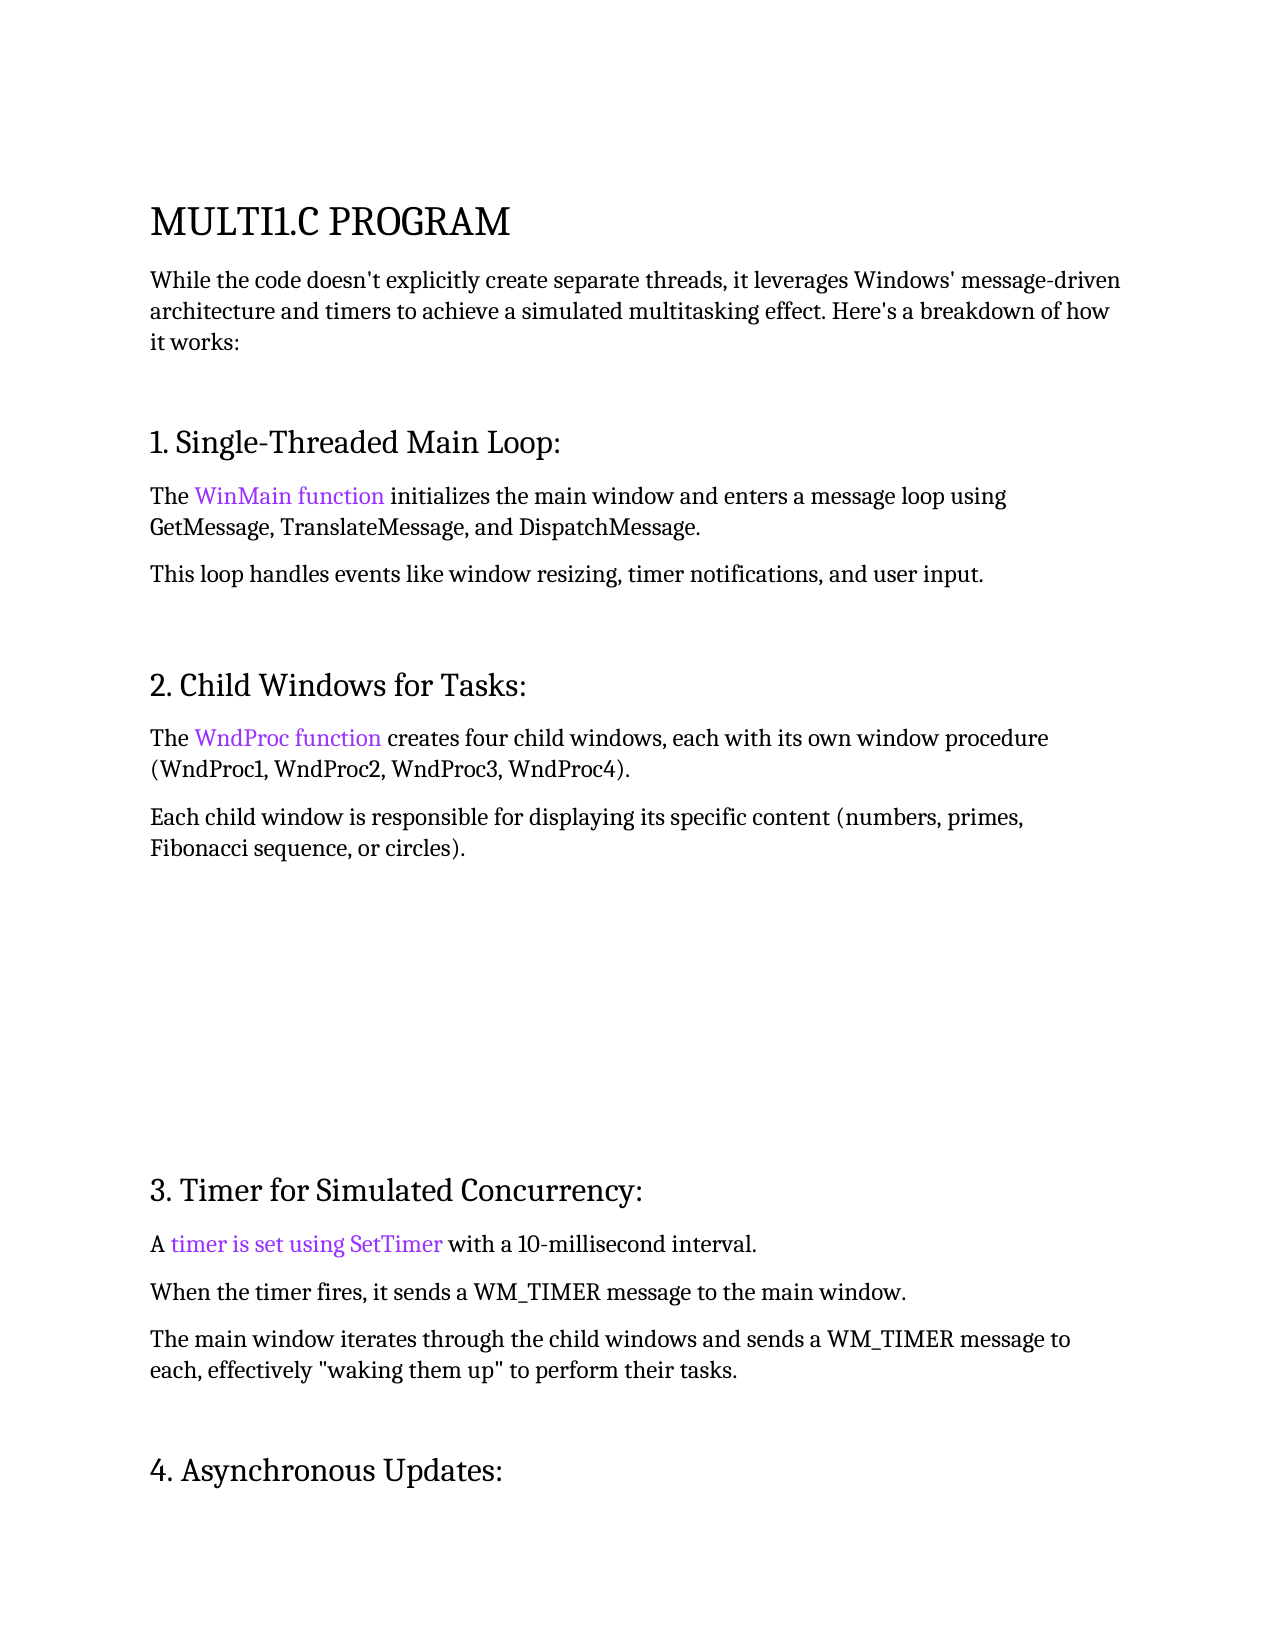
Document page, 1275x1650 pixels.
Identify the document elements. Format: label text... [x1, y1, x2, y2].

text MULTI1.C PROGRAM [150, 198, 1125, 246]
text The WinMain function initializes the main window and enters a message loop using GetMessage, TranslateMessage, and DispatchMessage. [150, 482, 1125, 541]
text 2. Child Windows for Tasks: [150, 666, 1125, 704]
text This loop handles events like window resizing, timer notifications, and user input. [150, 560, 1125, 589]
text When the timer fires, it sends a WM_TIMER message to the main window. [150, 1277, 1125, 1306]
text 1. Single-Threaded Main Loop: [150, 423, 1125, 462]
text The main window iterates through the child windows and sends a WM_TIMER message to each, effectively "waking them up" to perform their tasks. [150, 1325, 1125, 1385]
text While the code doesn't explicitly create separate threads, it leverages Windows' message-driven architecture and timers to achieve a simulated multitasking effect. Here's a breakdown of how it works: [150, 266, 1125, 357]
text 4. Asynchronous Updates: [150, 1452, 1125, 1490]
text 3. Timer for Simulated Concurrency: [150, 1172, 1125, 1210]
text A timer is set using SetTimer with a 10-millisecond interval. [150, 1230, 1125, 1258]
text Each child window is responsible for displaying its specific content (numbers, primes, Fibonacci sequence, or circles). [150, 803, 1125, 863]
text The WndProc function creates four child windows, each with its own window procedure (WndProc1, WndProc2, WndProc3, WndProc4). [150, 724, 1125, 784]
